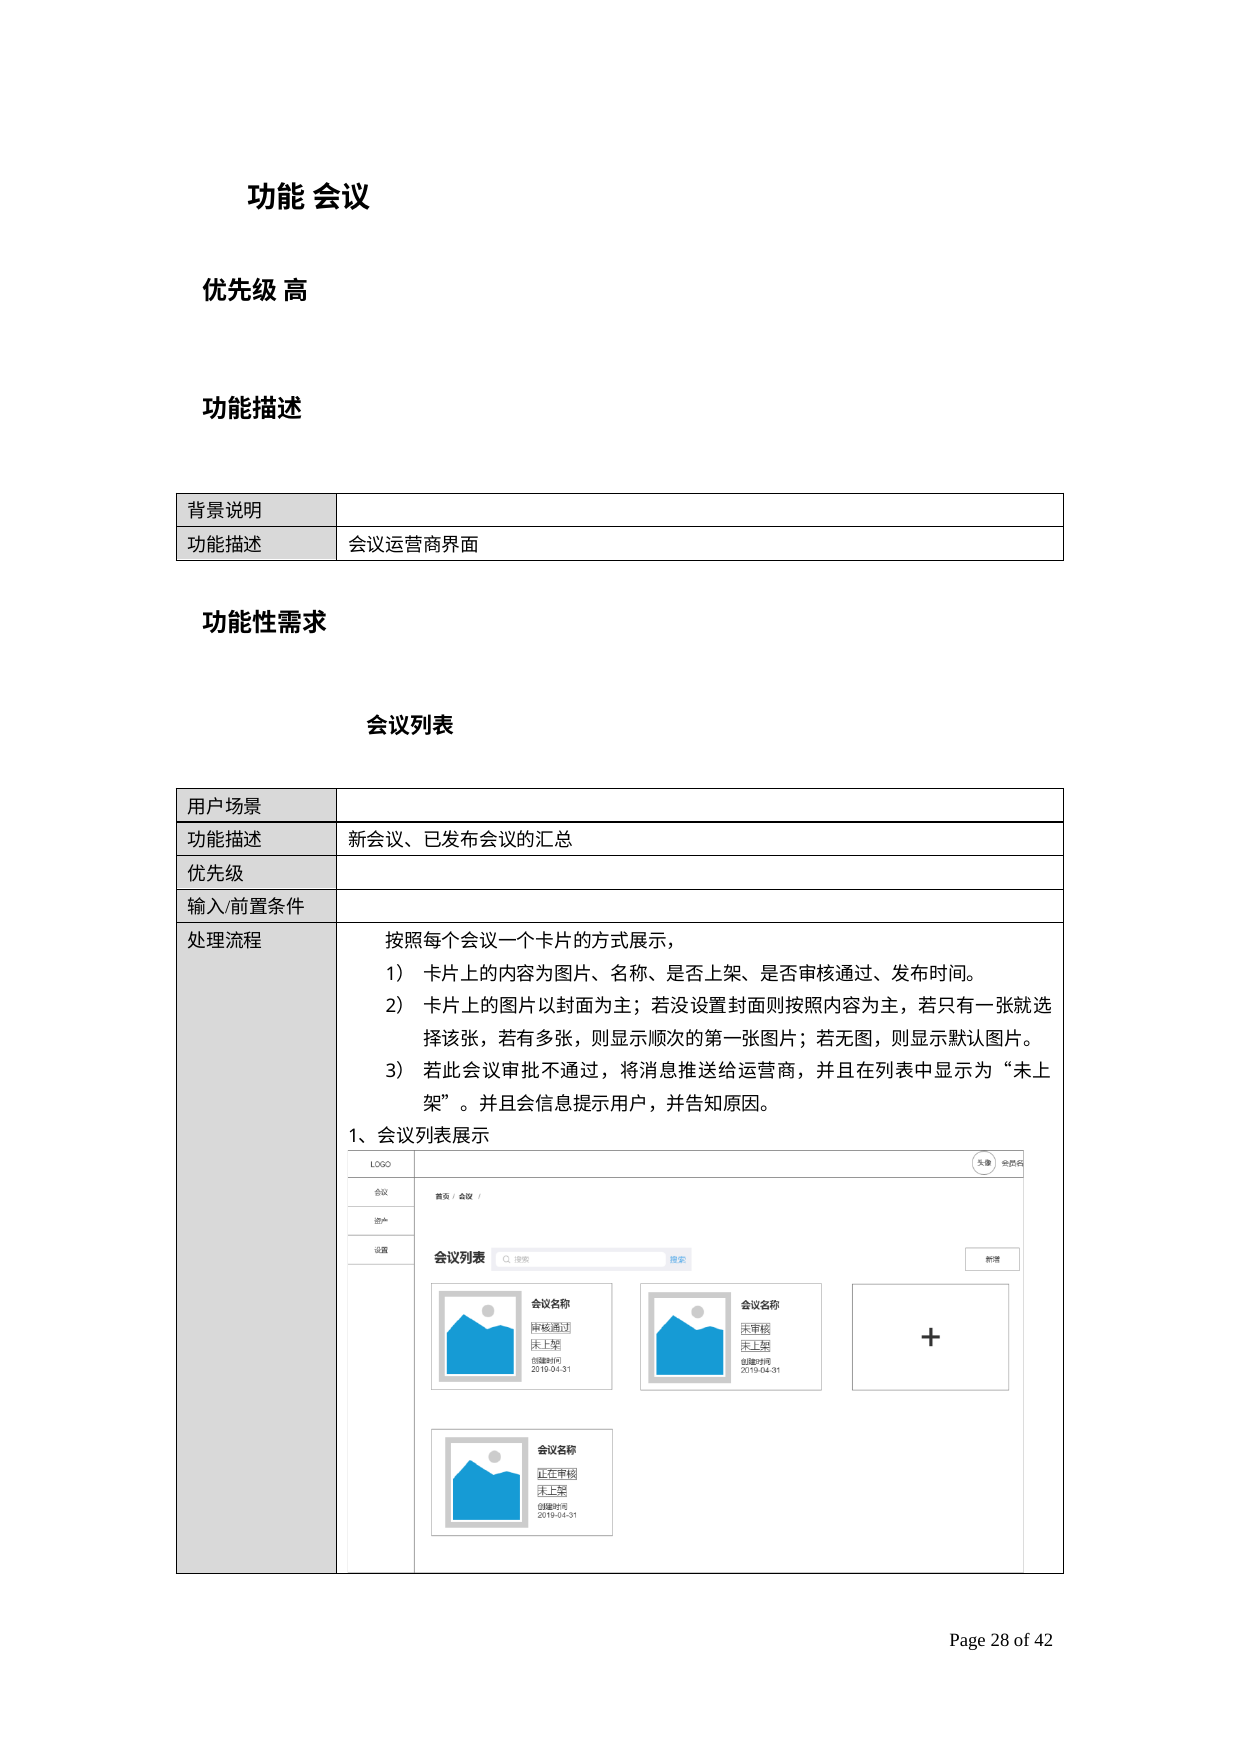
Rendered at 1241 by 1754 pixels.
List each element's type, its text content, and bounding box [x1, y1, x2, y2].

table_header [337, 789, 1063, 821]
subtitle 会议列表 [291, 708, 1053, 740]
subtitle 优先级 高 [202, 256, 1053, 321]
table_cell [337, 923, 1063, 1573]
table_header 用户场景 [177, 789, 336, 821]
table_cell [337, 890, 1063, 922]
table_cell 功能描述 [177, 823, 336, 855]
table_header [337, 494, 1063, 526]
subtitle 功能 会议 [202, 162, 1053, 227]
table_cell 新会议、已发布会议的汇总 [337, 823, 1063, 855]
table_cell 优先级 [177, 856, 336, 888]
table_cell 功能描述 [177, 527, 336, 559]
subtitle 功能性需求 [202, 588, 1053, 653]
table_header 背景说明 [177, 494, 336, 526]
table_cell 会议运营商界面 [337, 527, 1063, 559]
table_cell 输入/前置条件 [177, 890, 336, 922]
picture [347, 1150, 1024, 1573]
subtitle 功能描述 [202, 374, 1053, 439]
table_cell [337, 856, 1063, 888]
table_cell 处理流程 [177, 923, 336, 1573]
